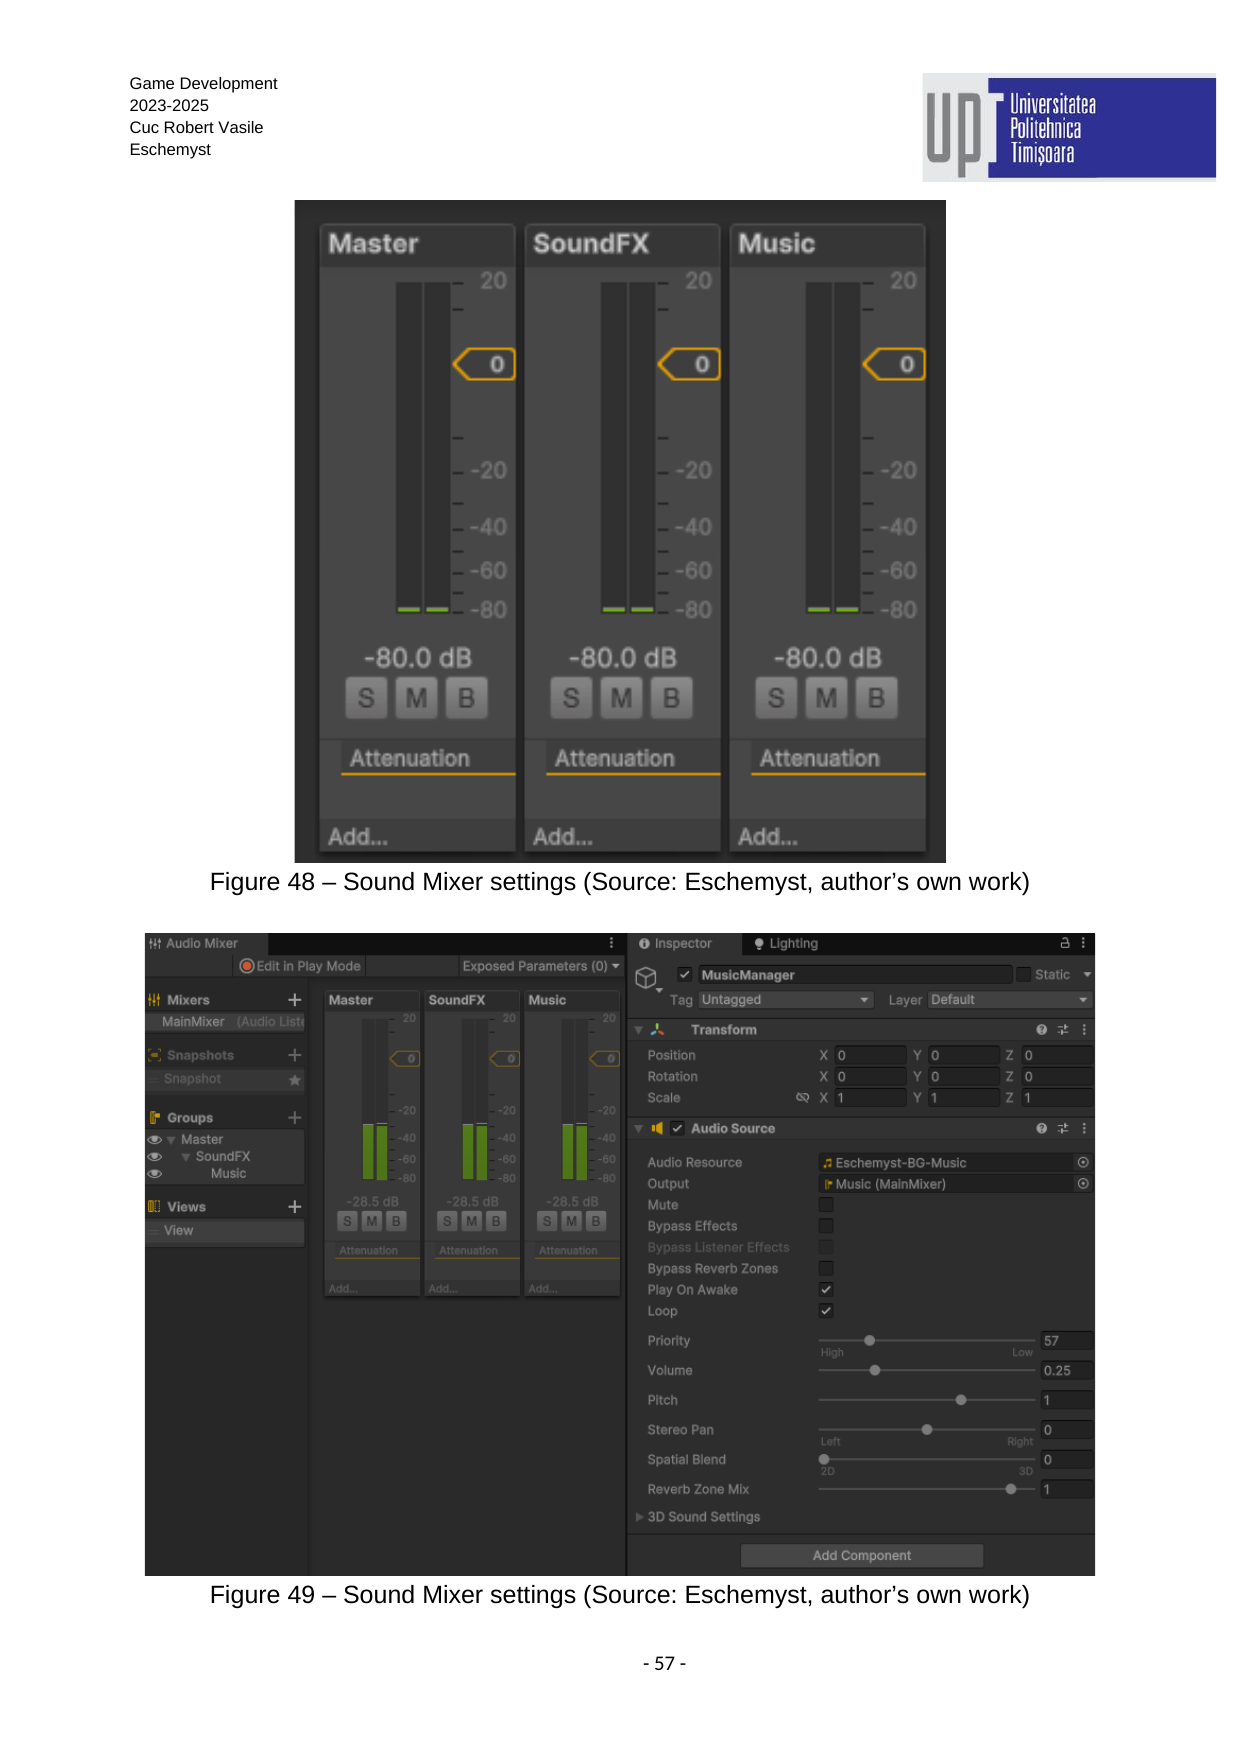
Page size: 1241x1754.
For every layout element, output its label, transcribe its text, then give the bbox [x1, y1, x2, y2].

picture [294, 200, 946, 863]
text Figure 49 – Sound Mixer settings (Source: Eschemyst, author’s own work) [118, 1580, 1122, 1609]
picture [144, 933, 1096, 1576]
text Figure 48 – Sound Mixer settings (Source: Eschemyst, author’s own work) [118, 867, 1122, 896]
picture [922, 73, 1217, 182]
